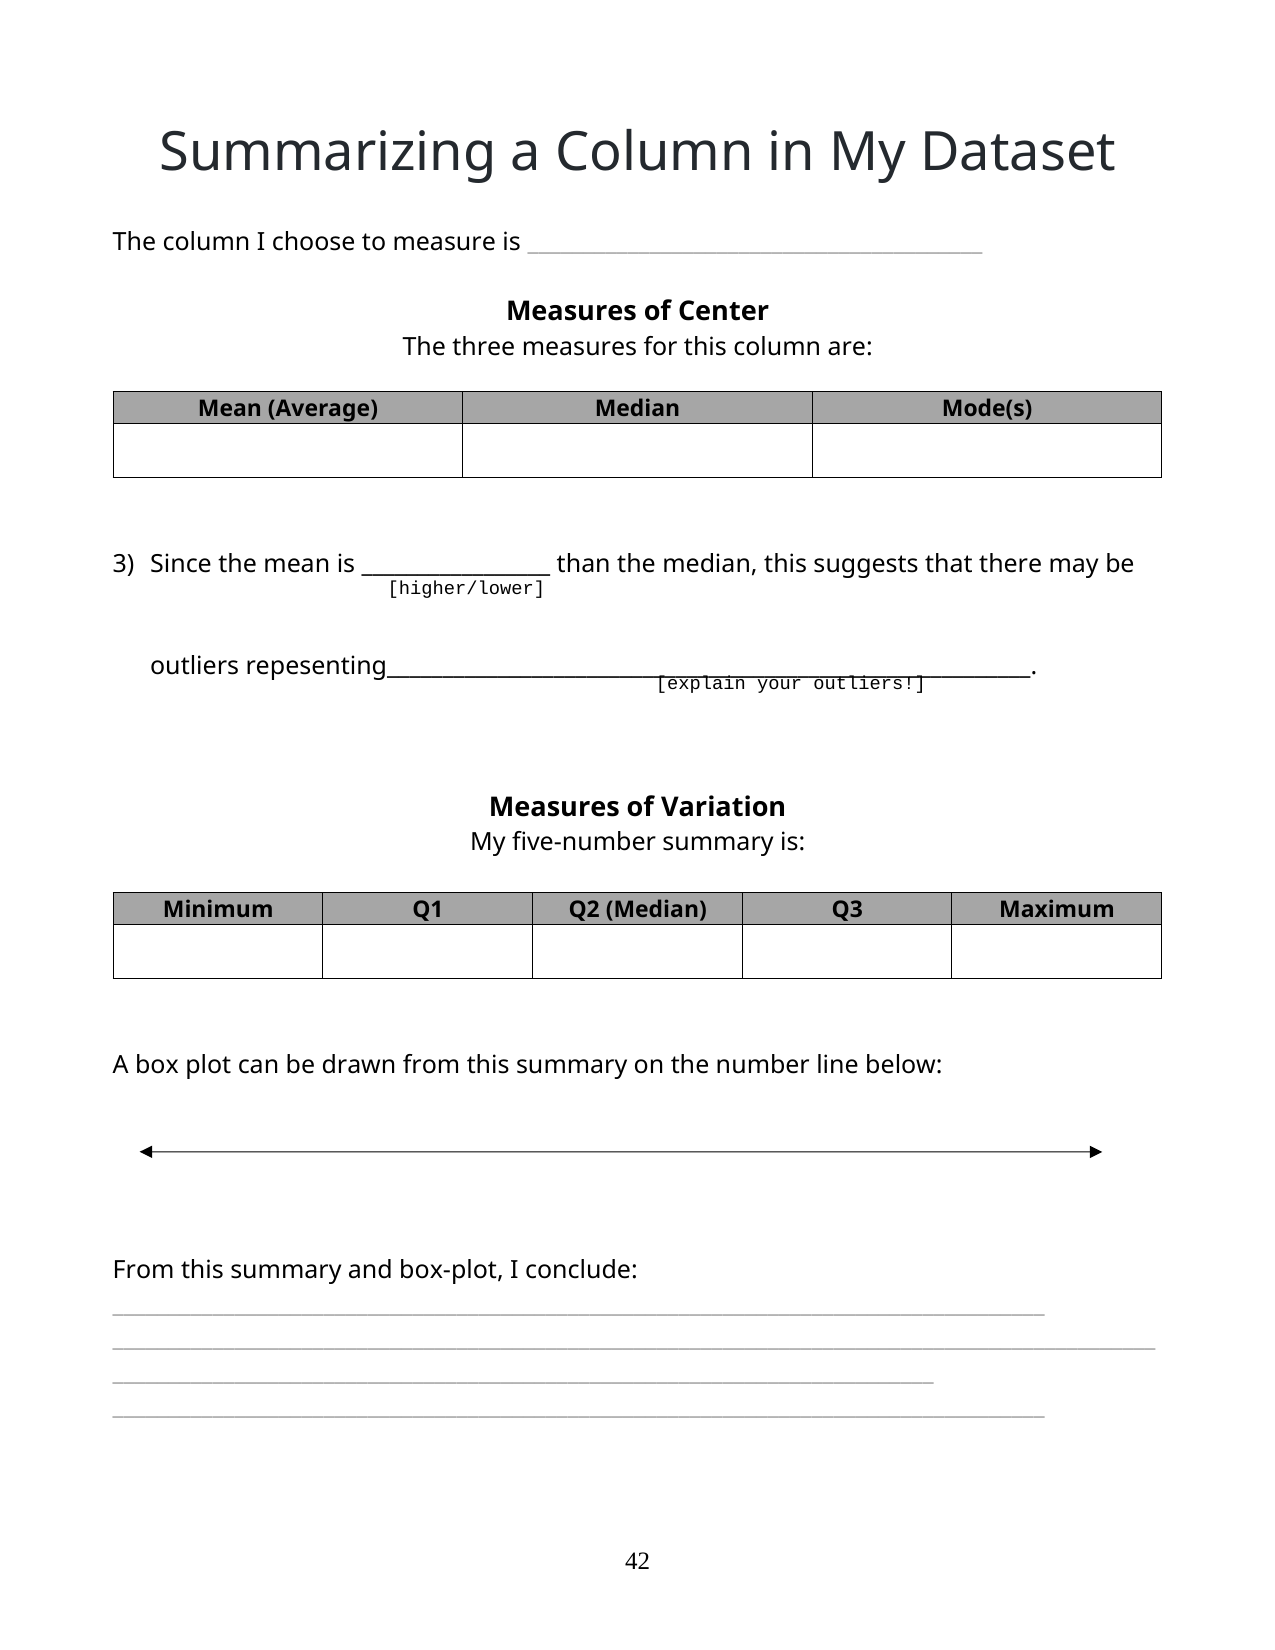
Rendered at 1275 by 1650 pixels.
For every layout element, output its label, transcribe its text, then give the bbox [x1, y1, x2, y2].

table_cell [463, 424, 812, 477]
table_header Q2 (Median) [533, 893, 742, 924]
table_cell [743, 925, 951, 978]
table_cell [114, 424, 462, 477]
table_header Q3 [743, 893, 951, 924]
text The column I choose to measure is _________________________________________ [112, 223, 1162, 257]
table_header Maximum [952, 893, 1161, 924]
table_cell [533, 925, 742, 978]
text Measures of Variation [112, 787, 1162, 824]
text From this summary and box-plot, I conclude: ____________________________________________________________________________________ ________________________________________________________________________________________________________________________________________________________________________ ____________________________________________________________________________________ [112, 1251, 1162, 1422]
table_header Mean (Average) [114, 392, 462, 423]
list Since the mean is _________________ than the median, this suggests that there may be outliers repesenting__________________________________________________________. [112, 546, 1162, 682]
table_header Median [463, 392, 812, 423]
table_cell [952, 925, 1161, 978]
text The three measures for this column are: [112, 328, 1162, 362]
list My five-number summary is: [112, 824, 1162, 858]
list A box plot can be drawn from this summary on the number line below: [112, 1047, 1162, 1081]
table_header Mode(s) [813, 392, 1161, 423]
subtitle Summarizing a Column in My Dataset [112, 112, 1162, 186]
table_cell [114, 925, 322, 978]
table_cell [323, 925, 532, 978]
table_header Minimum [114, 893, 322, 924]
text Measures of Center [112, 291, 1162, 328]
table_cell [813, 424, 1161, 477]
table_header Q1 [323, 893, 532, 924]
